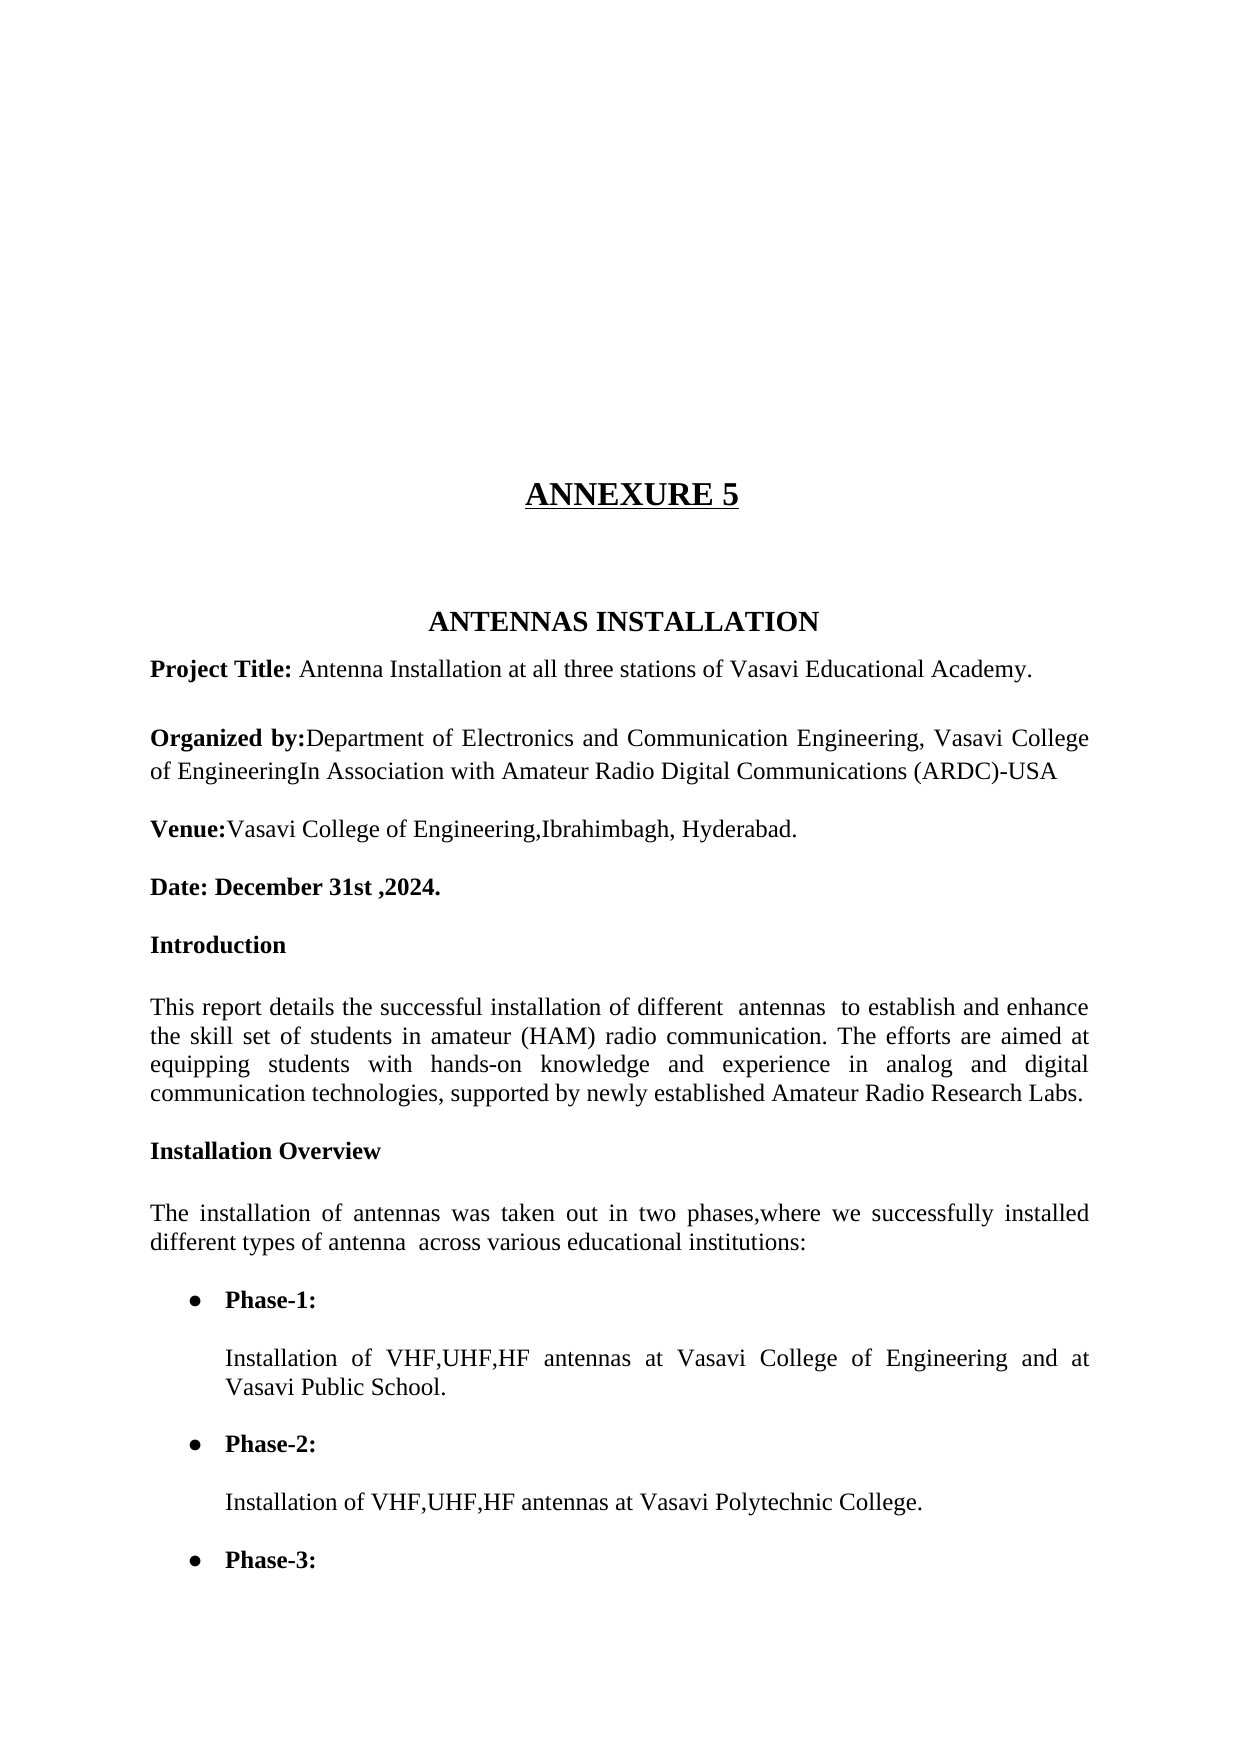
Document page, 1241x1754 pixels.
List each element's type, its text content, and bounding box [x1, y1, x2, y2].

text Date: December 31st ,2024. [150, 872, 1090, 901]
list Phase-3: [187, 1545, 1090, 1574]
text Installation of VHF,UHF,HF antennas at Vasavi Polytechnic College. [225, 1487, 1090, 1516]
text Introduction [150, 930, 1090, 958]
text Organized by:Department of Electronics and Communication Engineering, Vasavi College of EngineeringIn Association with Amateur Radio Digital Communications (ARDC)-USA [150, 723, 1090, 784]
text ANTENNAS INSTALLATION [150, 604, 1090, 638]
text The installation of antennas was taken out in two phases,where we successfully installed different types of antenna across various educational institutions: [150, 1198, 1090, 1256]
text Project Title: Antenna Installation at all three stations of Vasavi Educational Academy. [150, 654, 1090, 683]
text ANNEXURE 5 [450, 474, 1090, 513]
list Phase-1: [187, 1285, 1090, 1314]
text Installation of VHF,UHF,HF antennas at Vasavi College of Engineering and at Vasavi Public School. [225, 1343, 1090, 1400]
text Venue:Vasavi College of Engineering,Ibrahimbagh, Hyderabad. [150, 814, 1090, 842]
list Phase-2: [187, 1429, 1090, 1458]
text This report details the successful installation of different antennas to establish and enhance the skill set of students in amateur (HAM) radio communication. The efforts are aimed at equipping students with hands-on knowledge and experience in analog and digital communication technologies, supported by newly established Amateur Radio Research Labs. [150, 992, 1090, 1107]
text Installation Overview [150, 1136, 1090, 1165]
